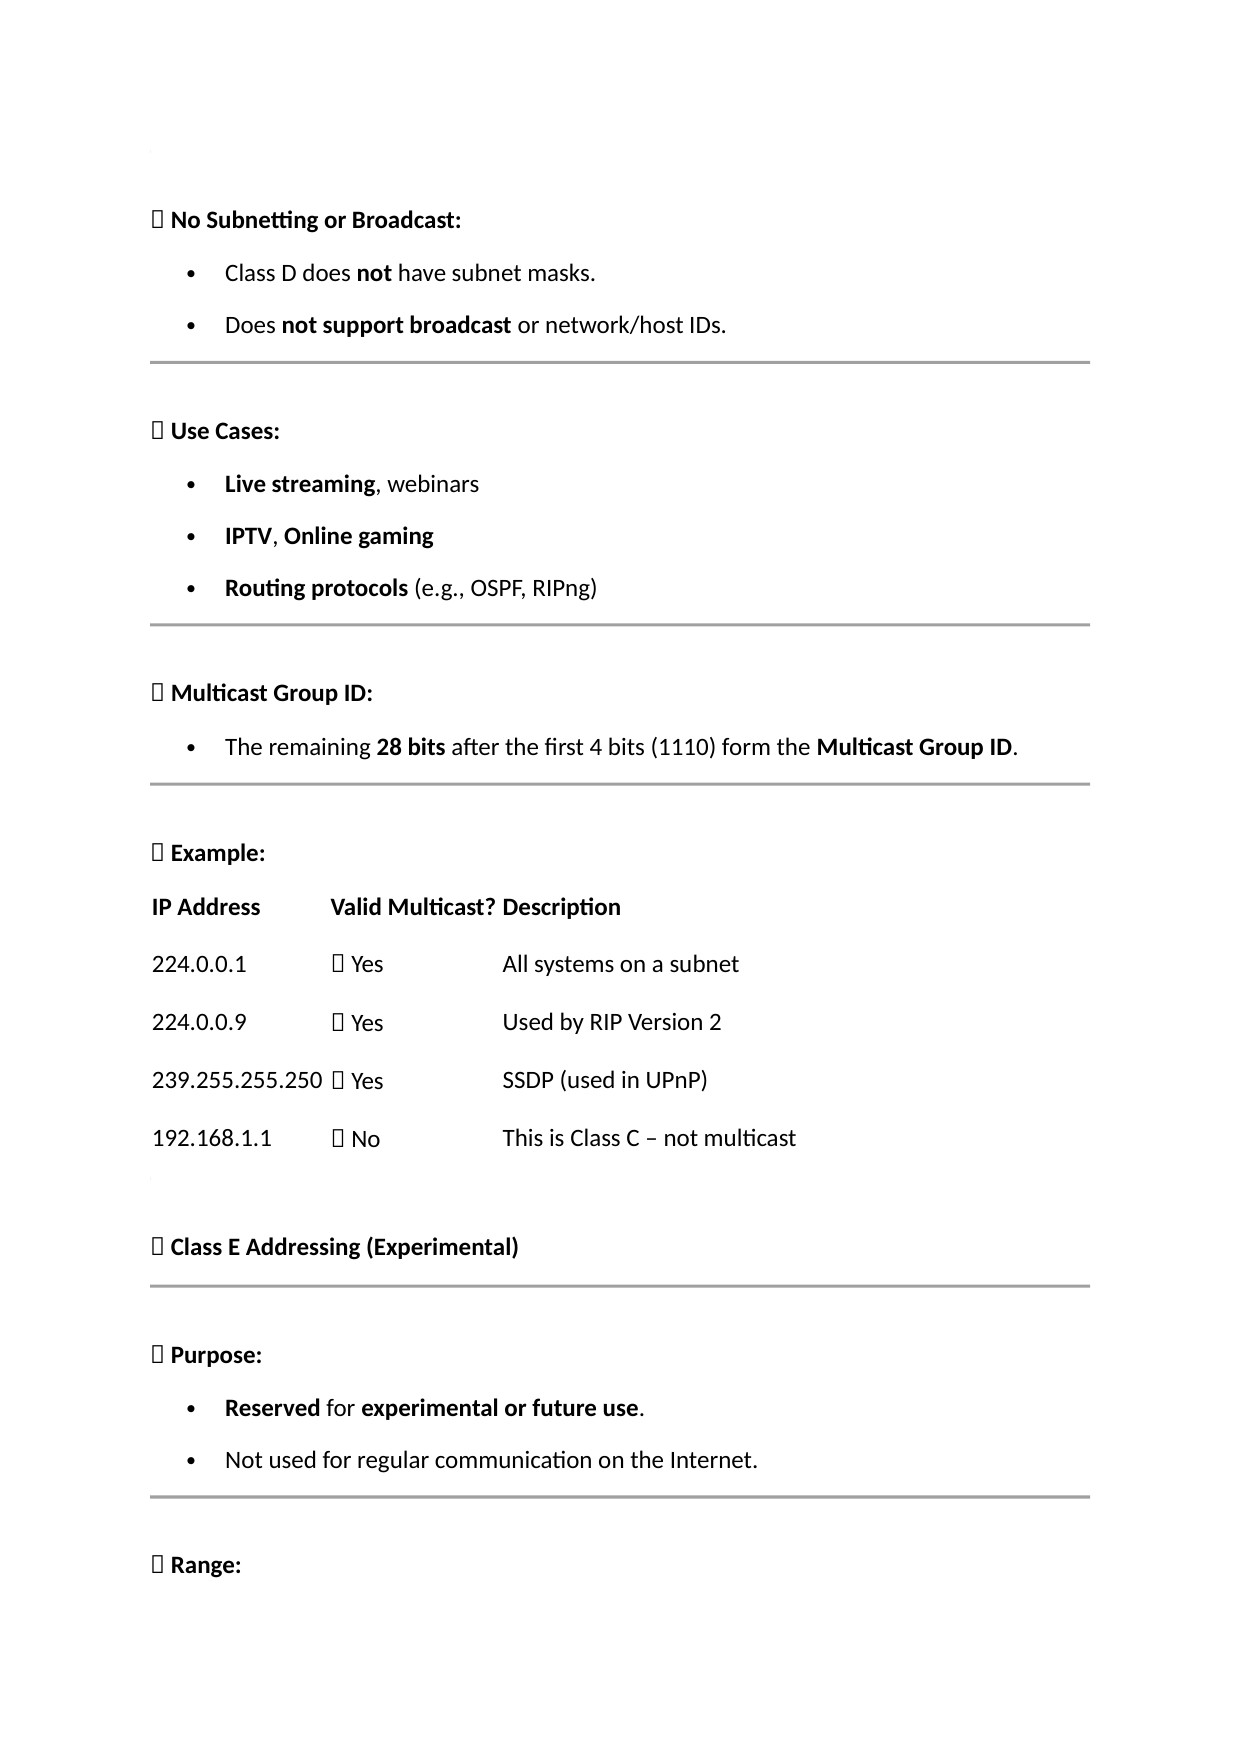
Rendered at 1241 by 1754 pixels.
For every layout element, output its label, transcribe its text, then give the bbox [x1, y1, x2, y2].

list The remaining 28 bits after the first 4 bits (1110) form the Multicast Group ID. [187, 731, 1090, 761]
text 🔹 Multicast Group ID: [150, 675, 1090, 709]
text 🧮 Example: [150, 834, 1090, 868]
list Does not support broadcast or network/host IDs. [187, 309, 1090, 340]
list Reserved for experimental or future use. [187, 1392, 1090, 1423]
text 📘 Class E Addressing (Experimental) [150, 1229, 1090, 1263]
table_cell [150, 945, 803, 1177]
list Class D does not have subnet masks. [187, 257, 1090, 288]
text 🔹 No Subnetting or Broadcast: [150, 202, 1090, 236]
text 🔹 Use Cases: [150, 412, 1090, 447]
text 🔹 Range: [150, 1547, 1090, 1581]
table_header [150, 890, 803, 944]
list IPTV, Online gaming [187, 520, 1090, 551]
text 🔹 Purpose: [150, 1336, 1090, 1370]
list Not used for regular communication on the Internet. [187, 1444, 1090, 1474]
list Routing protocols (e.g., OSPF, RIPng) [187, 572, 1090, 602]
list Live streaming, webinars [187, 468, 1090, 499]
